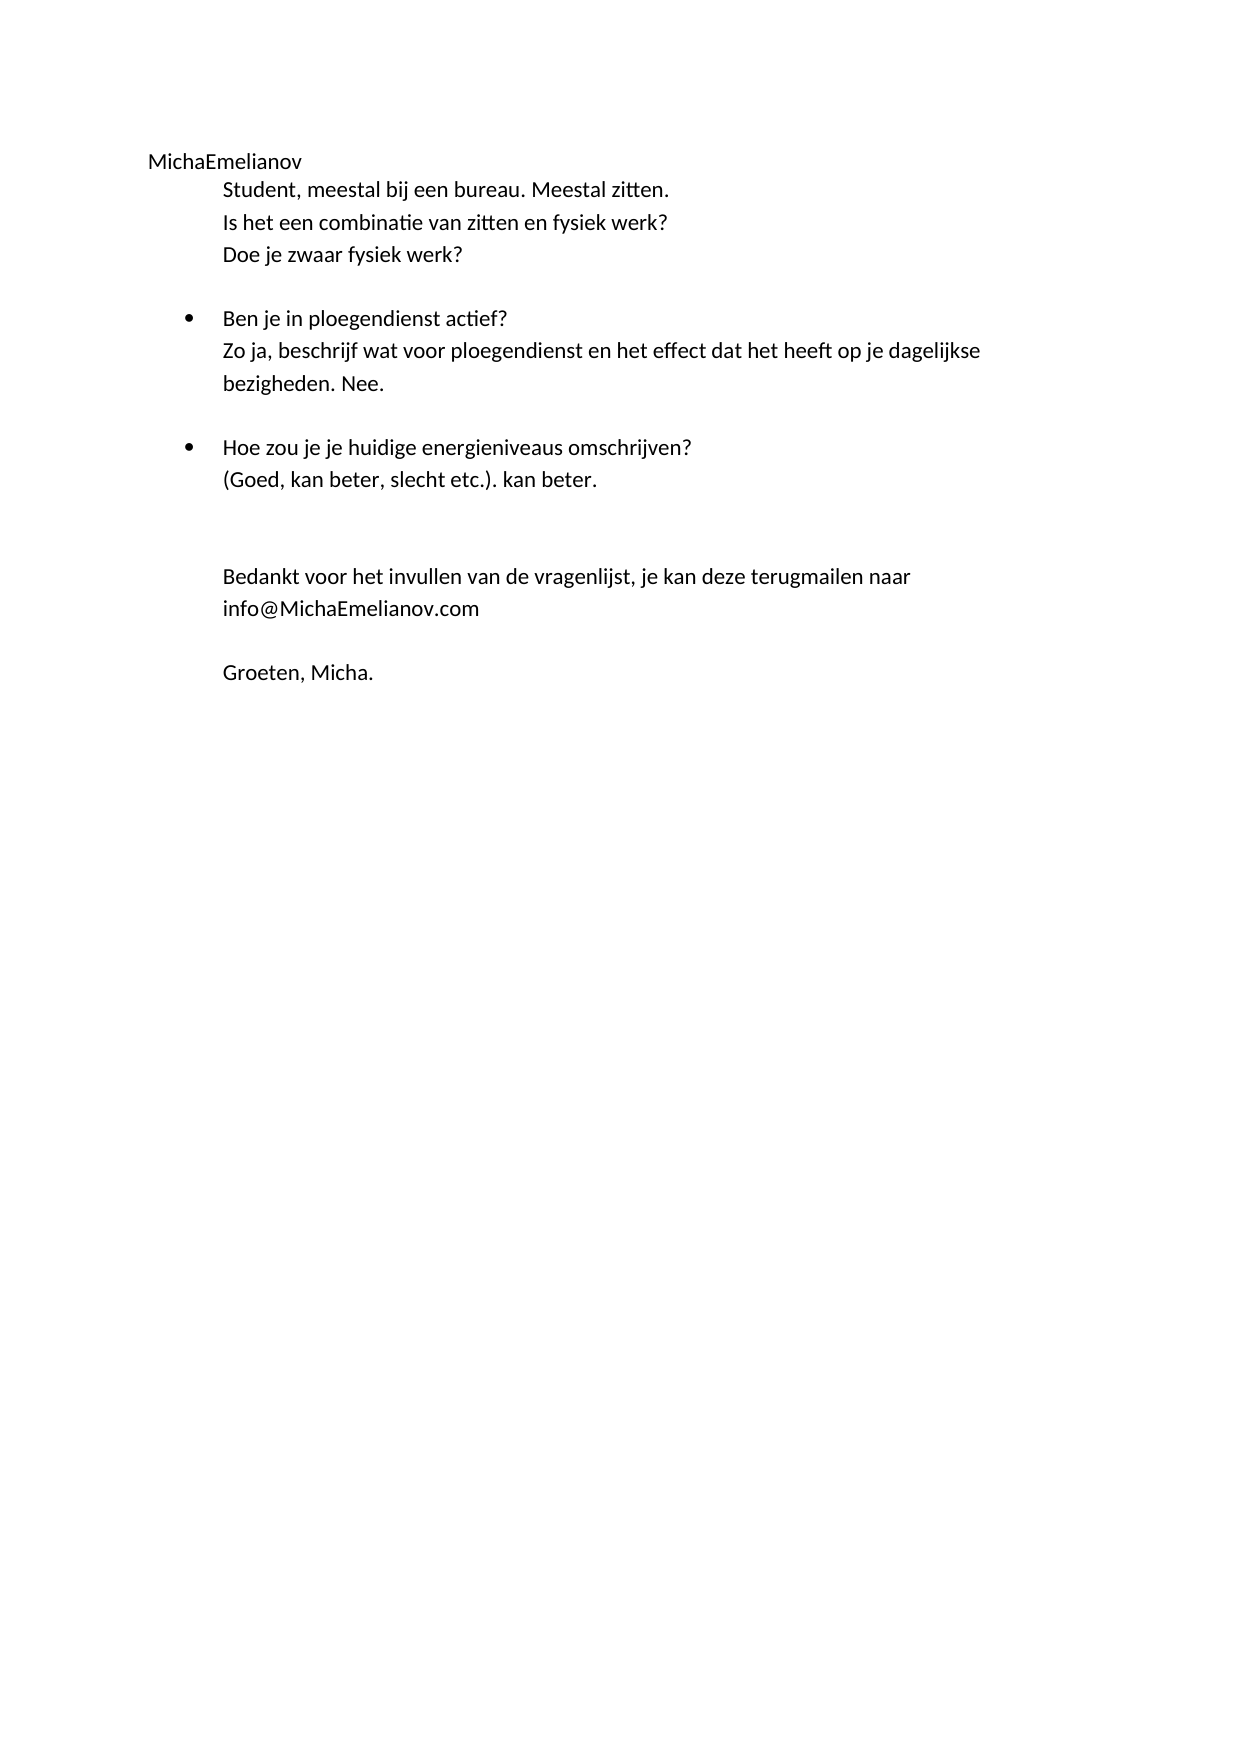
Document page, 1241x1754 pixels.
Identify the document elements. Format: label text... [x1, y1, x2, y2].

list Hoe zou je je huidige energieniveaus omschrijven? (Goed, kan beter, slecht etc.). kan beter. [185, 433, 1093, 493]
text Student, meestal bij een bureau. Meestal zitten. Is het een combinatie van zitten en fysiek werk? Doe je zwaar fysiek werk? [223, 176, 1093, 268]
text Bedankt voor het invullen van de vragenlijst, je kan deze terugmailen naar info@MichaEmelianov.com Groeten, Micha. [223, 529, 1093, 686]
list Ben je in ploegendienst actief? Zo ja, beschrijf wat voor ploegendienst en het effect dat het heeft op je dagelijkse bezigheden. Nee. [185, 304, 1093, 397]
